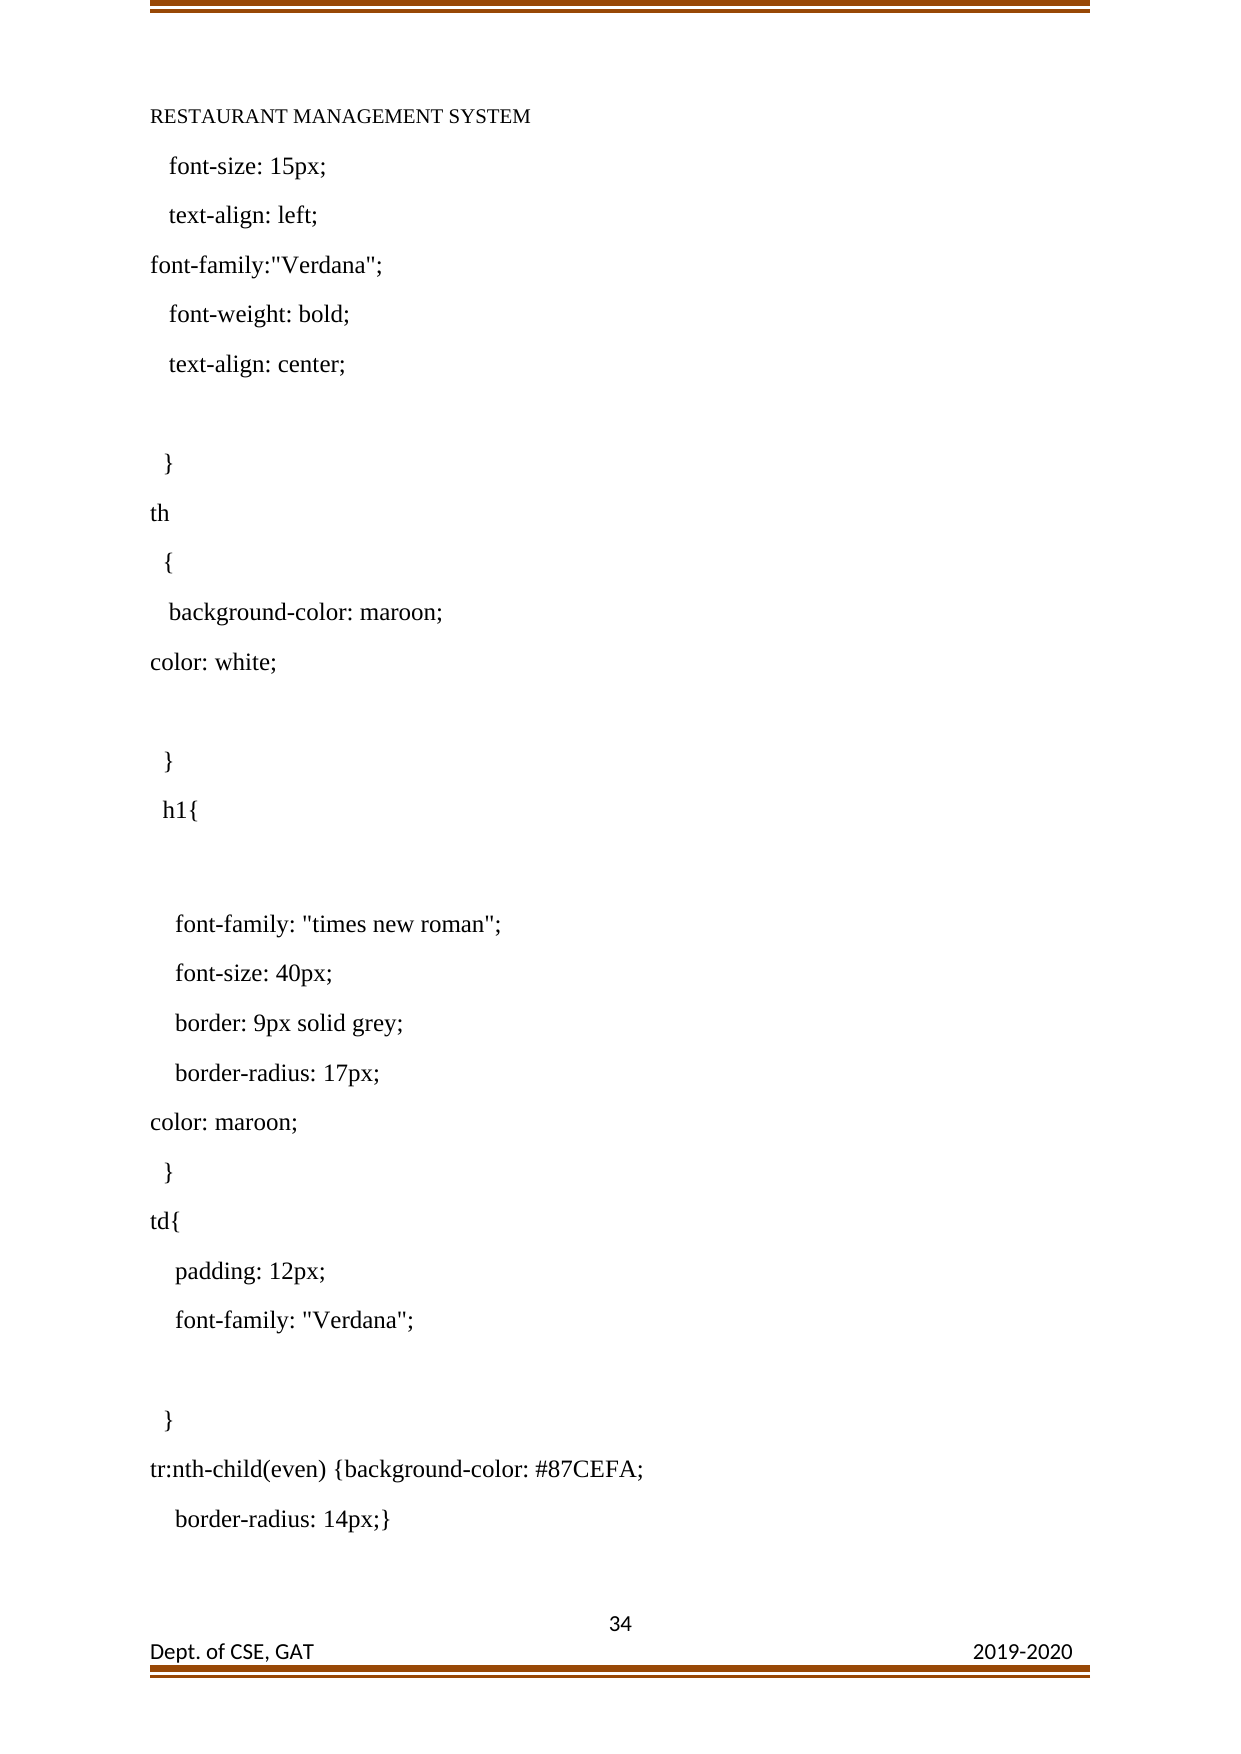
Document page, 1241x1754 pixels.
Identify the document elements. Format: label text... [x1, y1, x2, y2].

text } [150, 746, 1090, 774]
text { [150, 547, 1090, 576]
text } [150, 1405, 1090, 1433]
text font-family:"Verdana"; [150, 250, 1090, 279]
text border-radius: 17px; [150, 1058, 1090, 1086]
text h1{ [150, 795, 1090, 824]
text background-color: maroon; [150, 597, 1090, 626]
text } [150, 1157, 1090, 1186]
text border-radius: 14px;} [150, 1504, 1090, 1533]
text font-weight: bold; [150, 299, 1090, 328]
text border: 9px solid grey; [150, 1008, 1090, 1037]
text font-family: "Verdana"; [150, 1306, 1090, 1334]
text text-align: left; [150, 200, 1090, 229]
text td{ [150, 1206, 1090, 1235]
text text-align: center; [150, 349, 1090, 378]
text th [150, 498, 1090, 527]
text color: maroon; [150, 1107, 1090, 1136]
text font-family: "times new roman"; [150, 909, 1090, 938]
text font-size: 15px; [150, 151, 1090, 179]
text } [150, 448, 1090, 477]
text padding: 12px; [150, 1256, 1090, 1285]
text color: white; [150, 647, 1090, 675]
text tr:nth-child(even) {background-color: #87CEFA; [150, 1454, 1090, 1483]
text font-size: 40px; [150, 958, 1090, 987]
